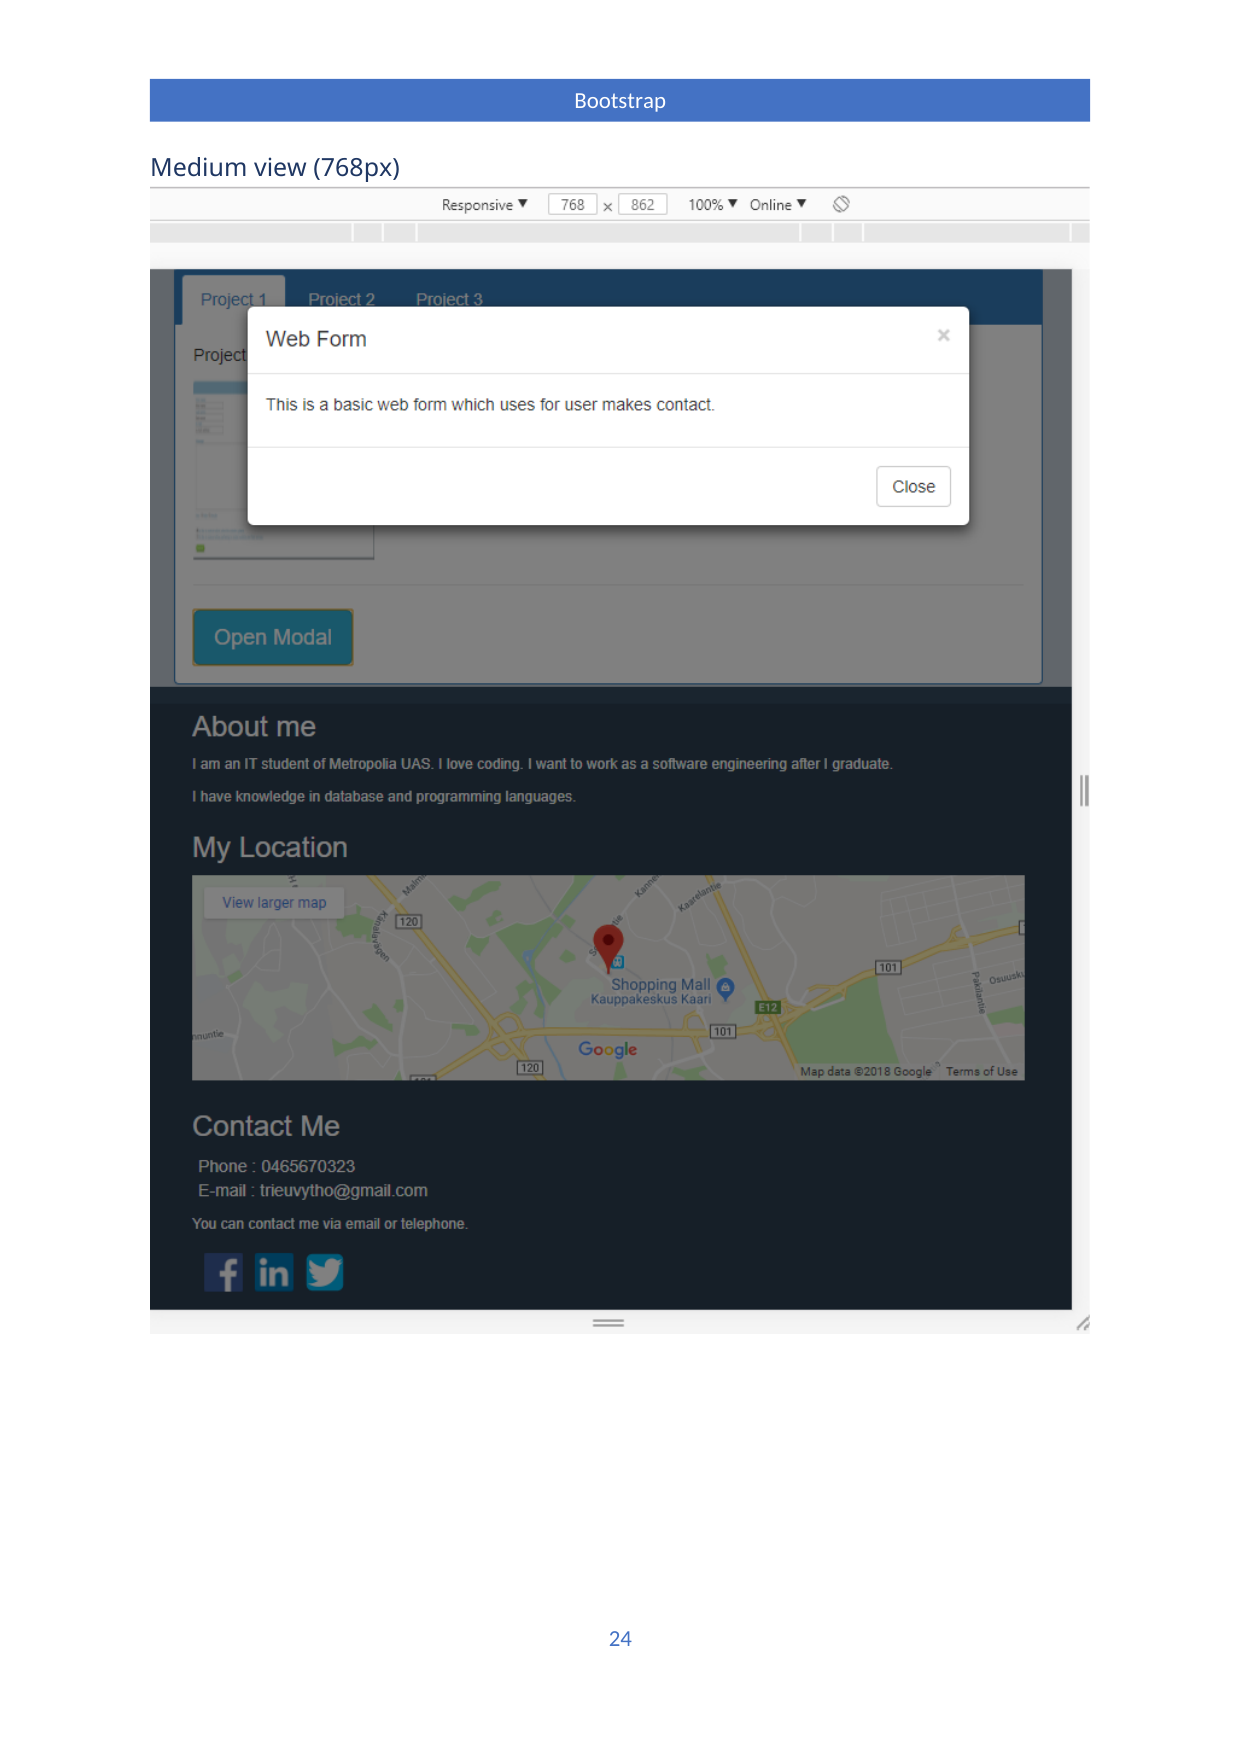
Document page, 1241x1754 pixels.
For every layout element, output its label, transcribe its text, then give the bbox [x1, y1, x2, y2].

subtitle Medium view (768px) [150, 150, 1090, 184]
picture [150, 186, 1090, 1334]
